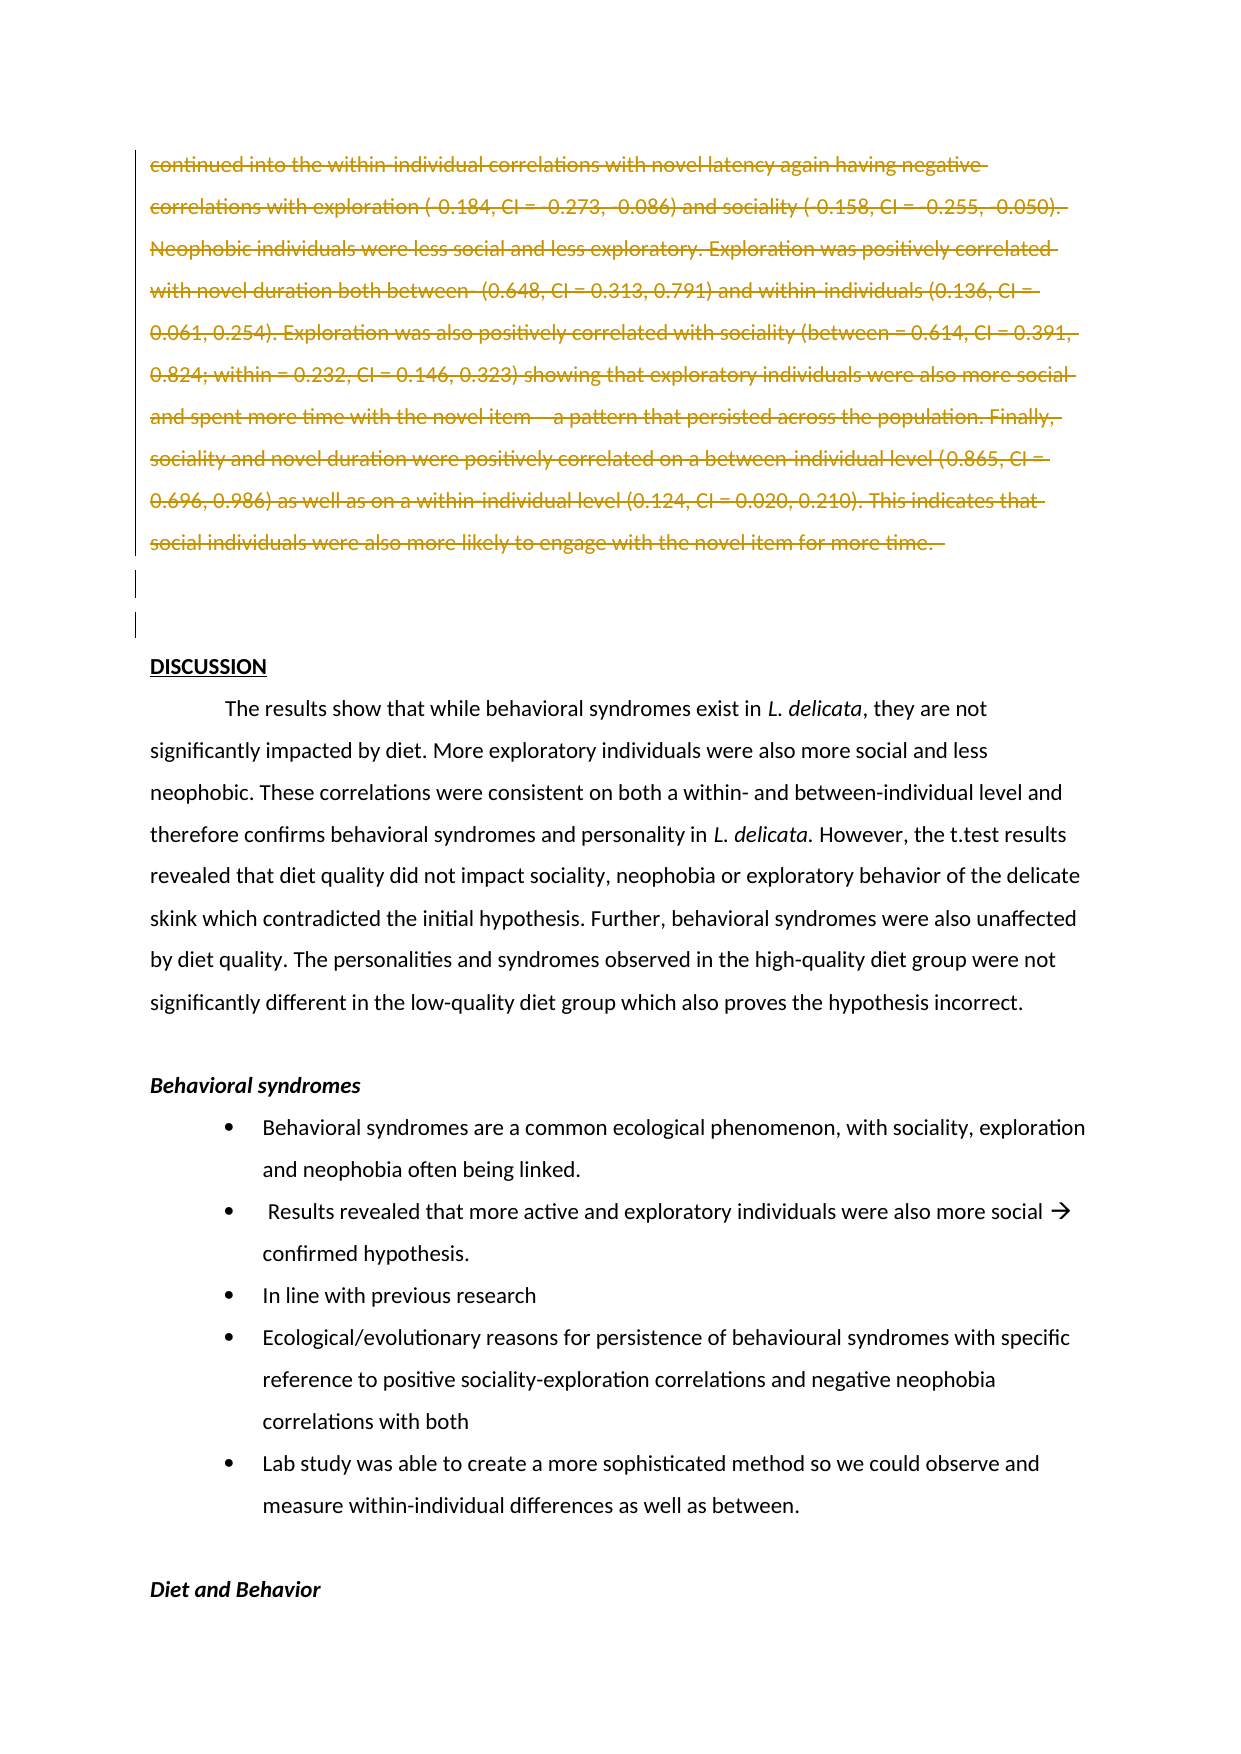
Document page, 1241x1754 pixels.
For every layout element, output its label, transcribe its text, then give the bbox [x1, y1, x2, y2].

list Results revealed that more active and exploratory individuals were also more social confirmed hypothesis. [225, 1197, 1090, 1267]
list In line with previous research [225, 1281, 1090, 1309]
list Lab study was able to create a more sophisticated method so we could observe and measure within-individual differences as well as between. [225, 1449, 1090, 1519]
list Behavioral syndromes are a common ecological phenomenon, with sociality, exploration and neophobia often being linked. [225, 1113, 1090, 1183]
text DISCUSSION [150, 652, 1090, 680]
text The results show that while behavioral syndromes exist in L. delicata, they are not significantly impacted by diet. More exploratory individuals were also more social and less neophobic. These correlations were consistent on both a within- and between-individual level and therefore confirms behavioral syndromes and personality in L. delicata. However, the t.test results revealed that diet quality did not impact sociality, neophobia or exploratory behavior of the delicate skink which contradicted the initial hypothesis. Further, behavioral syndromes were also unaffected by diet quality. The personalities and syndromes observed in the high-quality diet group were not significantly different in the low-quality diet group which also proves the hypothesis incorrect. [150, 694, 1090, 1016]
list Ecological/evolutionary reasons for persistence of behavioural syndromes with specific reference to positive sociality-exploration correlations and negative neophobia correlations with both [225, 1323, 1090, 1435]
text Diet and Behavior [150, 1575, 1090, 1603]
text Behavioral syndromes [150, 1072, 1090, 1099]
